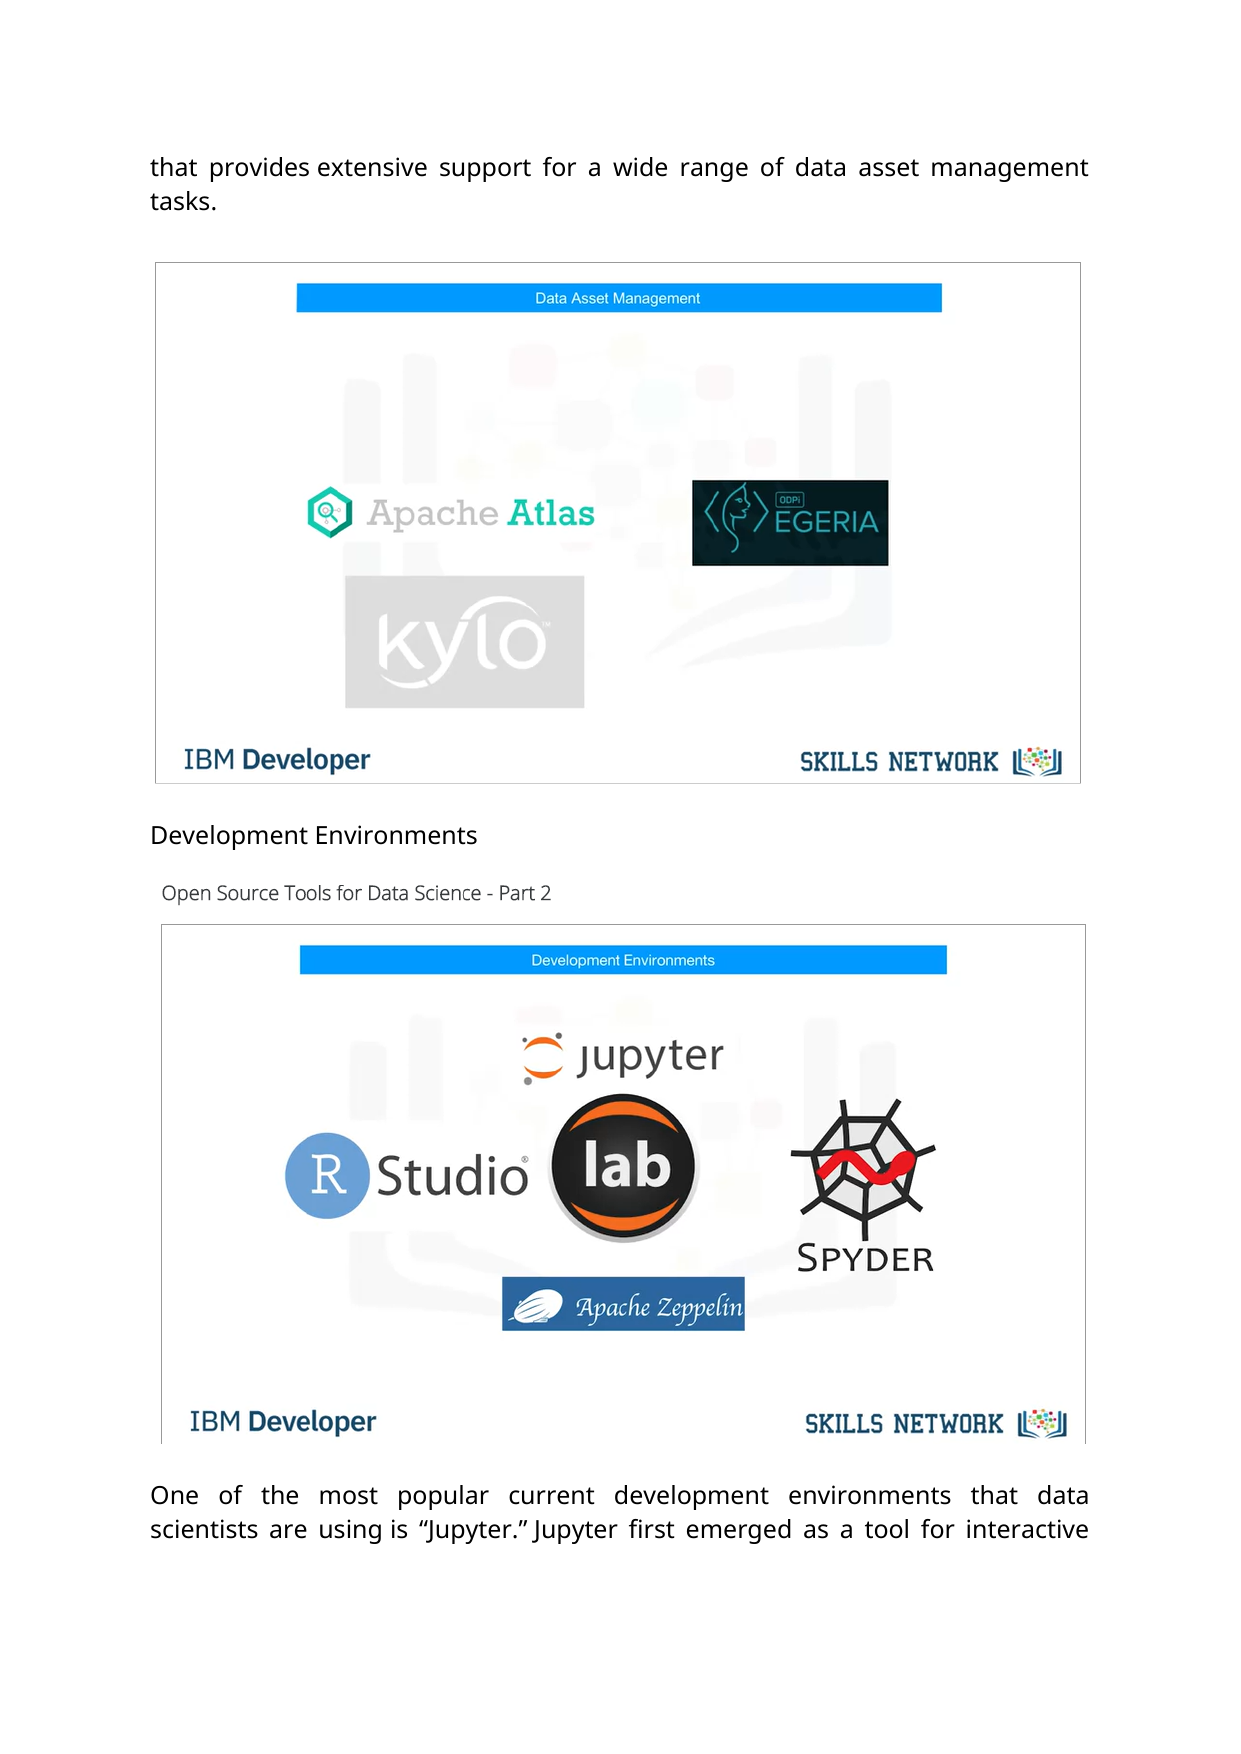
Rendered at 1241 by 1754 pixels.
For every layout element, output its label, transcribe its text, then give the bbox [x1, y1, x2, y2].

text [150, 150, 1090, 218]
picture [150, 252, 1089, 784]
picture [150, 885, 1089, 1444]
text Development Environments [150, 817, 1090, 852]
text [150, 1477, 1090, 1546]
